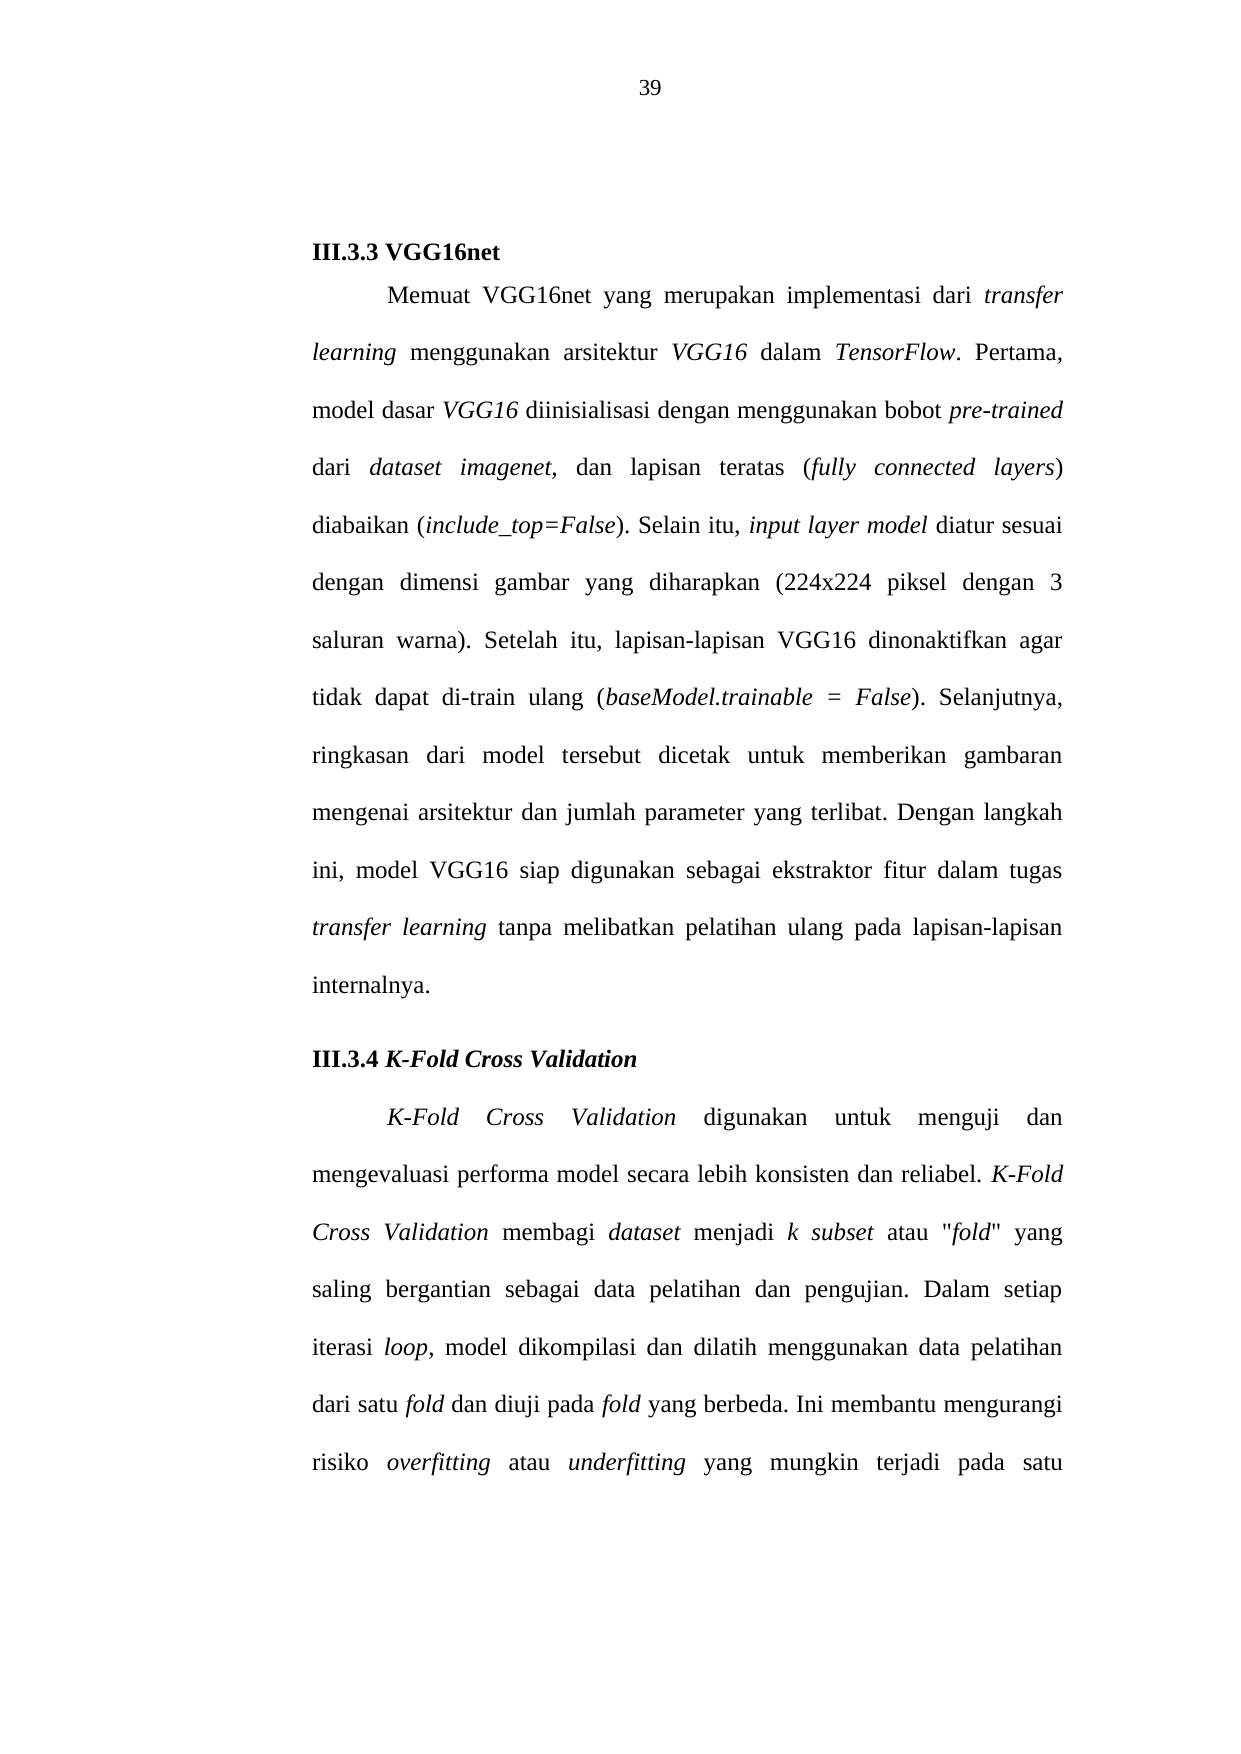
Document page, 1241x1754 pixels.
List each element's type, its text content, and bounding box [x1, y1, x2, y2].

subtitle K-Fold Cross Validation [312, 1044, 1063, 1073]
subtitle VGG16net [312, 237, 1063, 266]
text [312, 1102, 1063, 1475]
text Memuat VGG16net yang merupakan implementasi dari transfer learning menggunakan arsitektur VGG16 dalam TensorFlow. Pertama, model dasar VGG16 diinisialisasi dengan menggunakan bobot pre-trained dari dataset imagenet, dan lapisan teratas (fully connected layers) diabaikan (include_top=False). Selain itu, input layer model diatur sesuai dengan dimensi gambar yang diharapkan (224x224 piksel dengan 3 saluran warna). Setelah itu, lapisan-lapisan VGG16 dinonaktifkan agar tidak dapat di-train ulang (baseModel.trainable = False). Selanjutnya, ringkasan dari model tersebut dicetak untuk memberikan gambaran mengenai arsitektur dan jumlah parameter yang terlibat. Dengan langkah ini, model VGG16 siap digunakan sebagai ekstraktor fitur dalam tugas transfer learning tanpa melibatkan pelatihan ulang pada lapisan-lapisan internalnya. [312, 280, 1063, 999]
